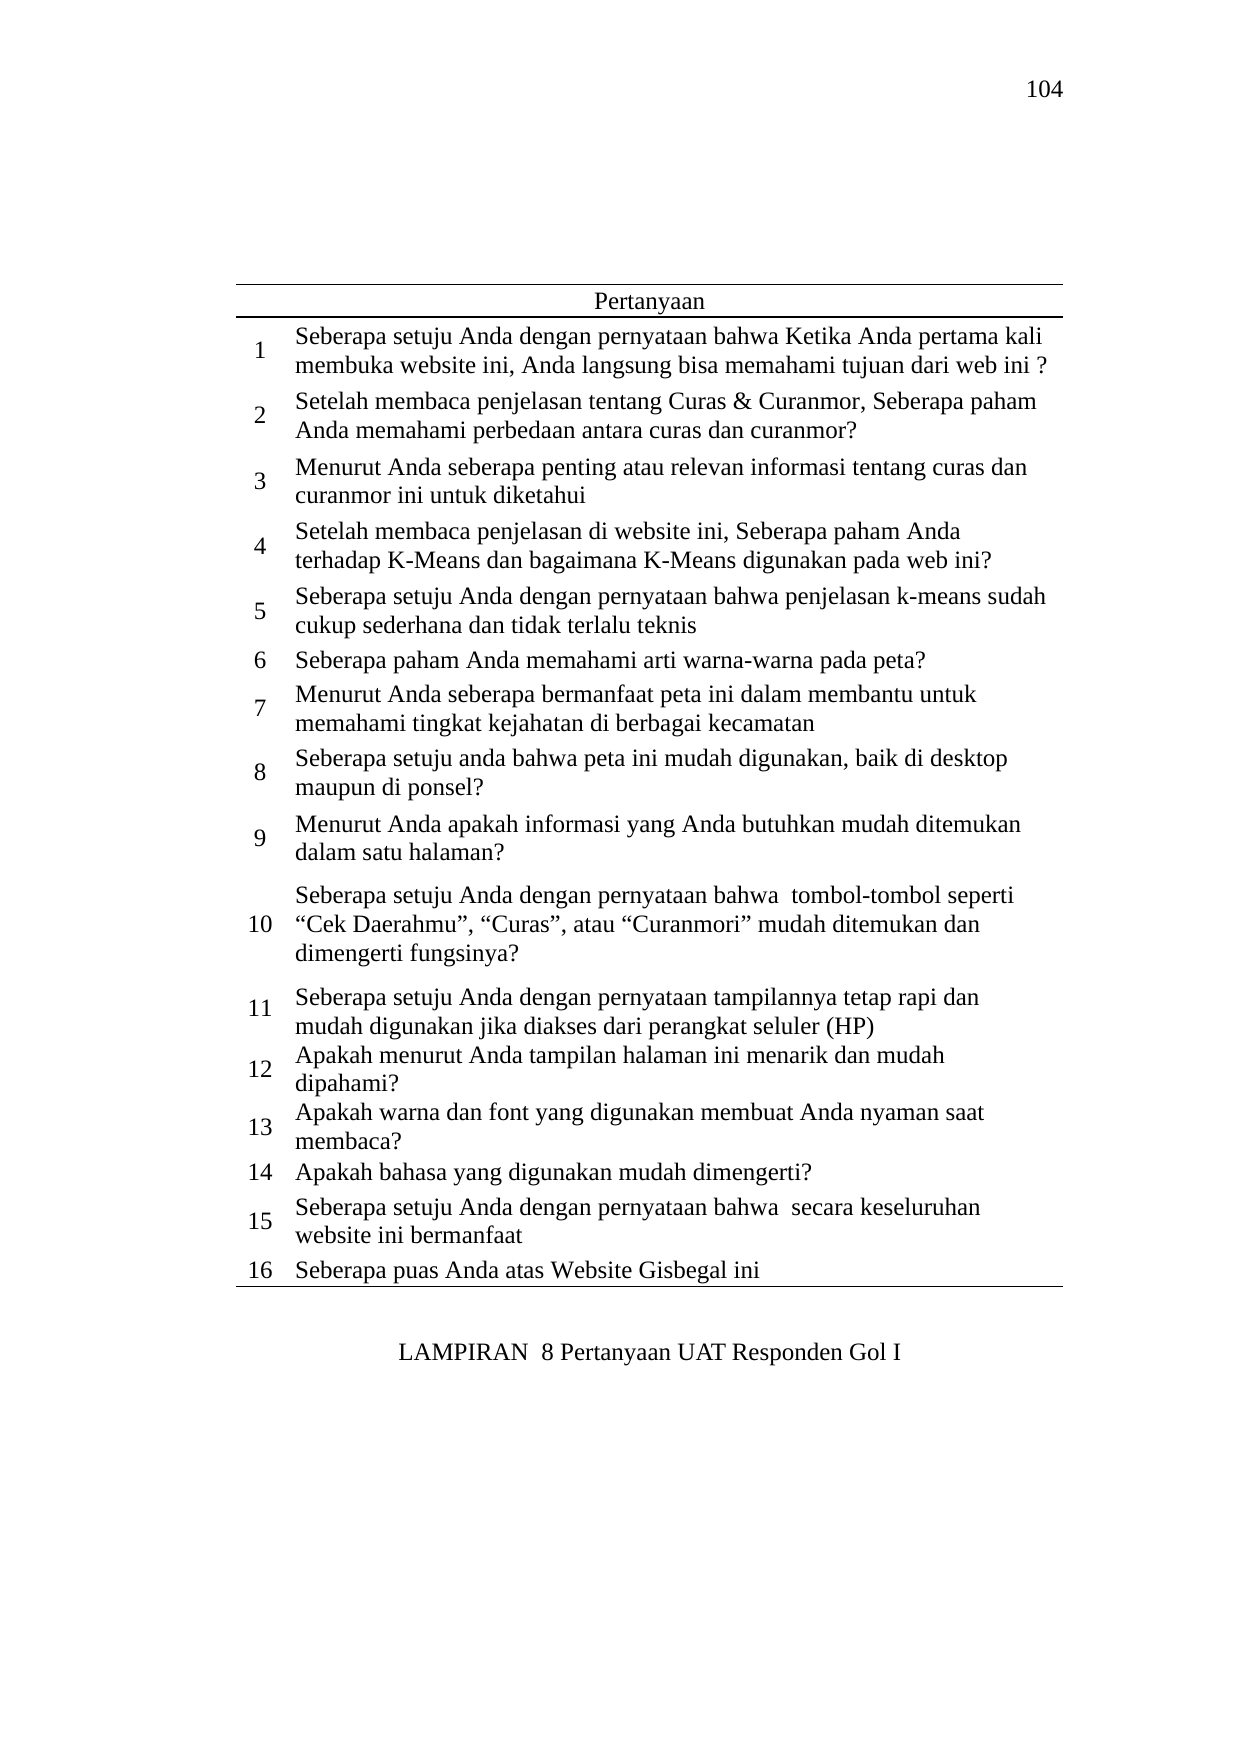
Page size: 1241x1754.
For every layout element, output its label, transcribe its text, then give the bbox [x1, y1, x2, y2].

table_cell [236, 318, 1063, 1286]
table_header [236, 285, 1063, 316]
text LAMPIRAN 8 Pertanyaan UAT Responden Gol I [236, 1337, 1063, 1365]
